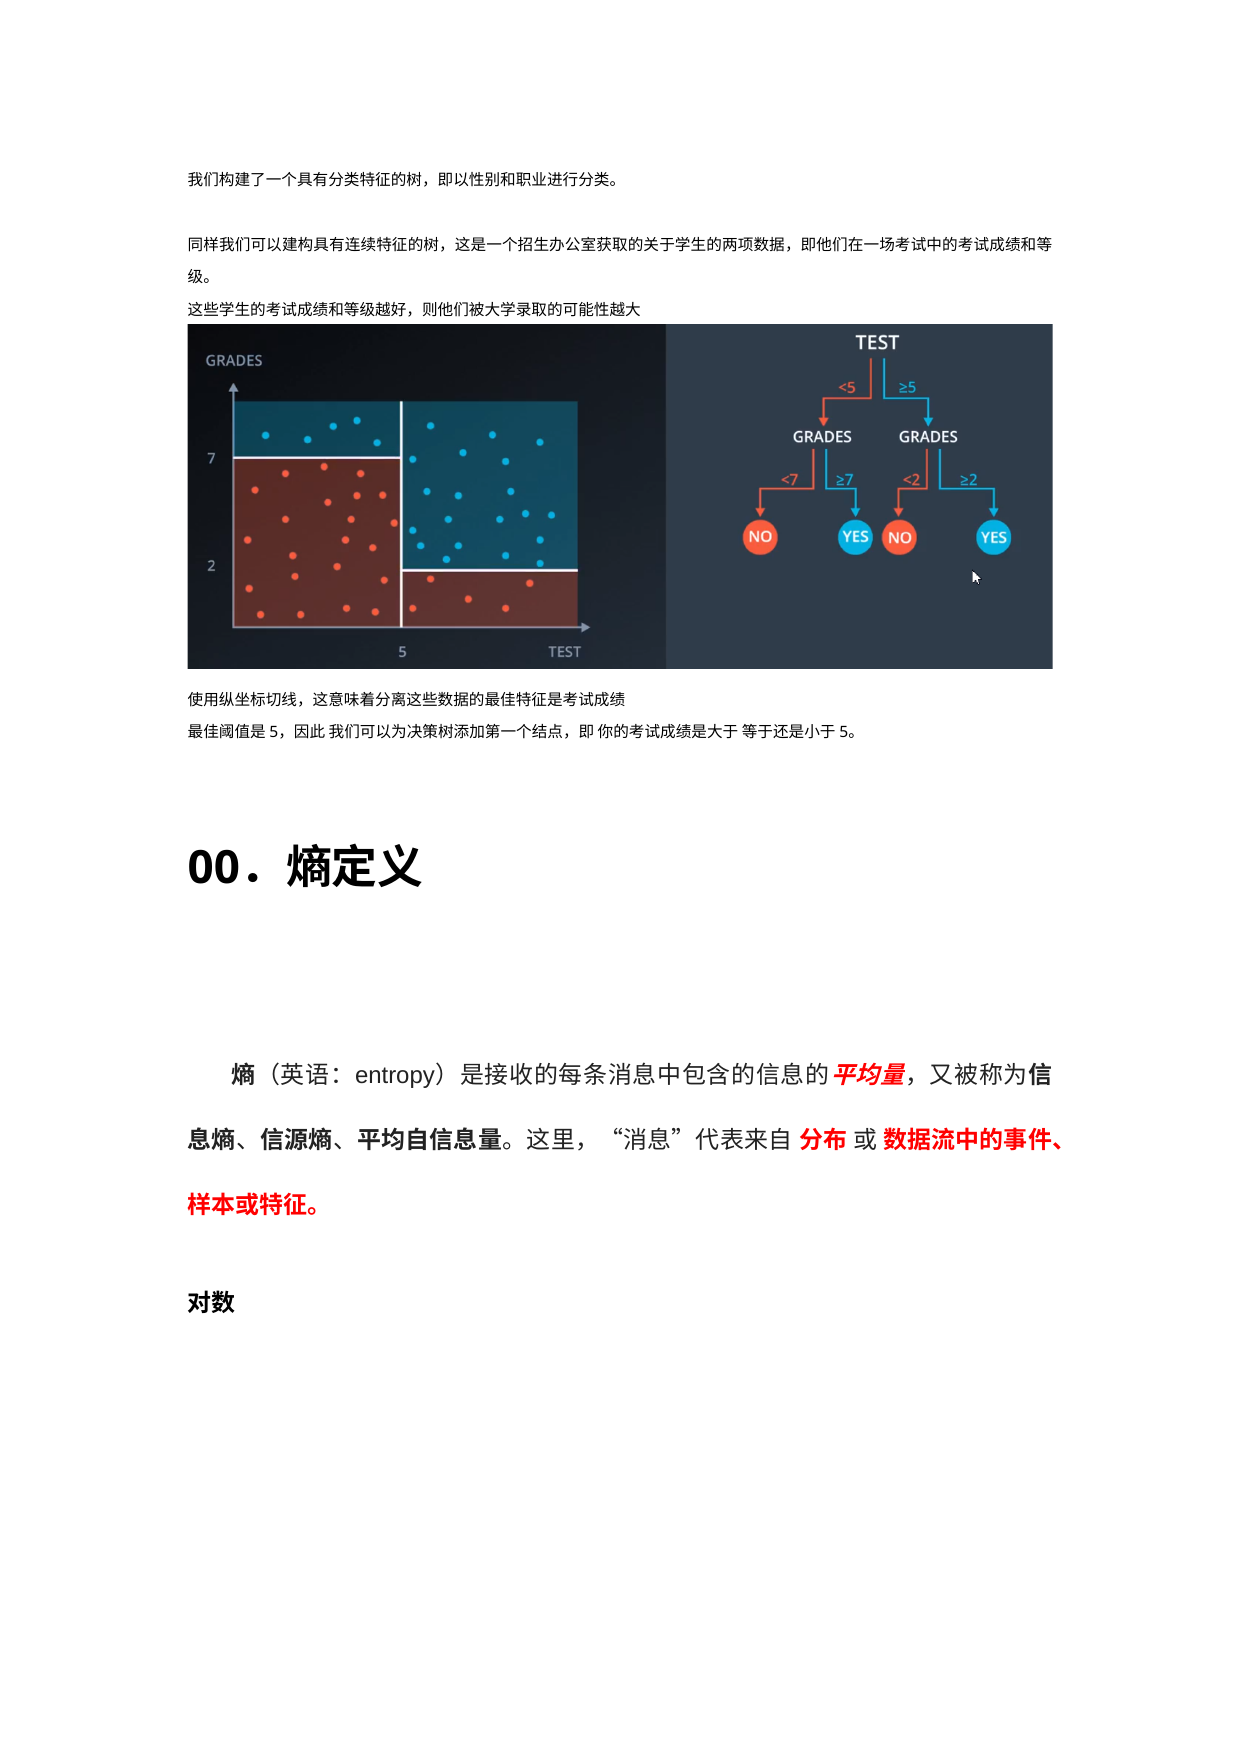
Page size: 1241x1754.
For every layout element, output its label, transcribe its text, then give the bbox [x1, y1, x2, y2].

text 使用纵坐标切线，这意味着分离这些数据的最佳特征是考试成绩 [187, 682, 1053, 714]
text 同样我们可以建构具有连续特征的树，这是一个招生办公室获取的关于学生的两项数据，即他们在一场考试中的考试成绩和等级。 [187, 227, 1053, 292]
text 对数 [187, 1268, 1053, 1333]
text 这些学生的考试成绩和等级越好，则他们被大学录取的可能性越大 [187, 292, 1053, 324]
subtitle 00．熵定义 [187, 815, 1053, 912]
picture [187, 324, 1053, 669]
text 熵（英语：entropy）是接收的每条消息中包含的信息的平均量，又被称为信息熵、信源熵、平均自信息量。这里，“消息”代表来自 分布 或 数据流中的事件、样本或特征。 [187, 1041, 1053, 1236]
text 我们构建了一个具有分类特征的树，即以性别和职业进行分类。 [187, 162, 1053, 194]
text 最佳阈值是 5，因此 我们可以为决策树添加第一个结点，即 你的考试成绩是大于 等于还是小于 5。 [187, 714, 1053, 747]
